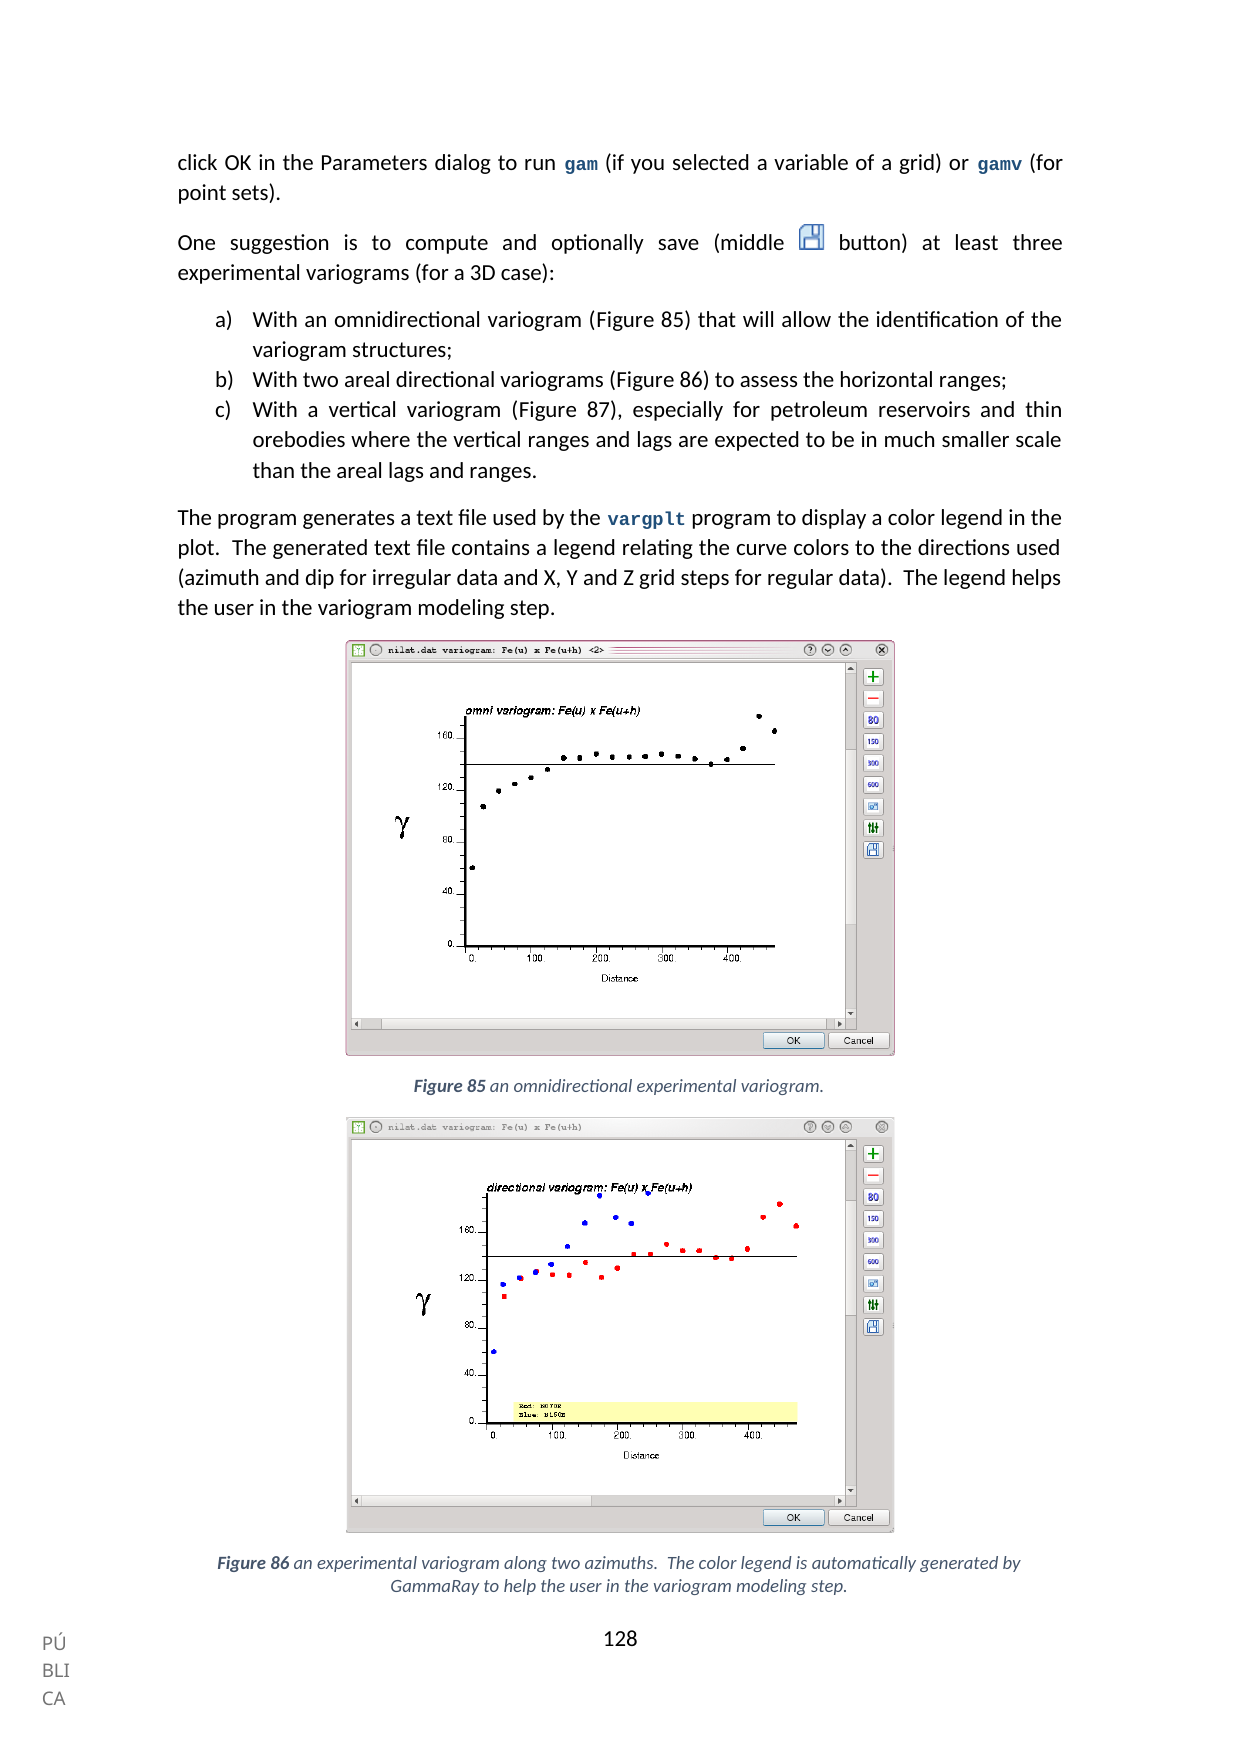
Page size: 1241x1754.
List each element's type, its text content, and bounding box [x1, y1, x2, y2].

picture [799, 224, 825, 250]
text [177, 148, 1063, 206]
list With an omnidirectional variogram (Figure 83) that will allow the identification of the variogram structures; [215, 305, 1063, 363]
text The program generates a text file used by the vargplt program to display a color legend in the plot. The generated text file contains a legend relating the curve colors to the directions used (azimuth and dip for irregular data and X, Y and Z grid steps for regular data). The legend helps the user in the variogram modeling step. [177, 503, 1063, 621]
text One suggestion is to compute and optionally save (middle button) at least three experimental variograms (for a 3D case): [177, 225, 1063, 286]
picture [346, 1117, 895, 1533]
text Figure 86 an experimental variogram along two azimuths. The color legend is automatically generated by GammaRay to help the user in the variogram modeling step. [177, 1551, 1063, 1597]
list With a vertical variogram (Figure 85), especially for petroleum reservoirs and thin orebodies where the vertical ranges and lags are expected to be in much smaller scale than the areal lags and ranges. [215, 395, 1063, 484]
text Figure 85 an omnidirectional experimental variogram. [177, 1074, 1063, 1097]
list With two areal directional variograms (Figure 84) to assess the horizontal ranges; [215, 365, 1063, 393]
picture [345, 640, 895, 1056]
